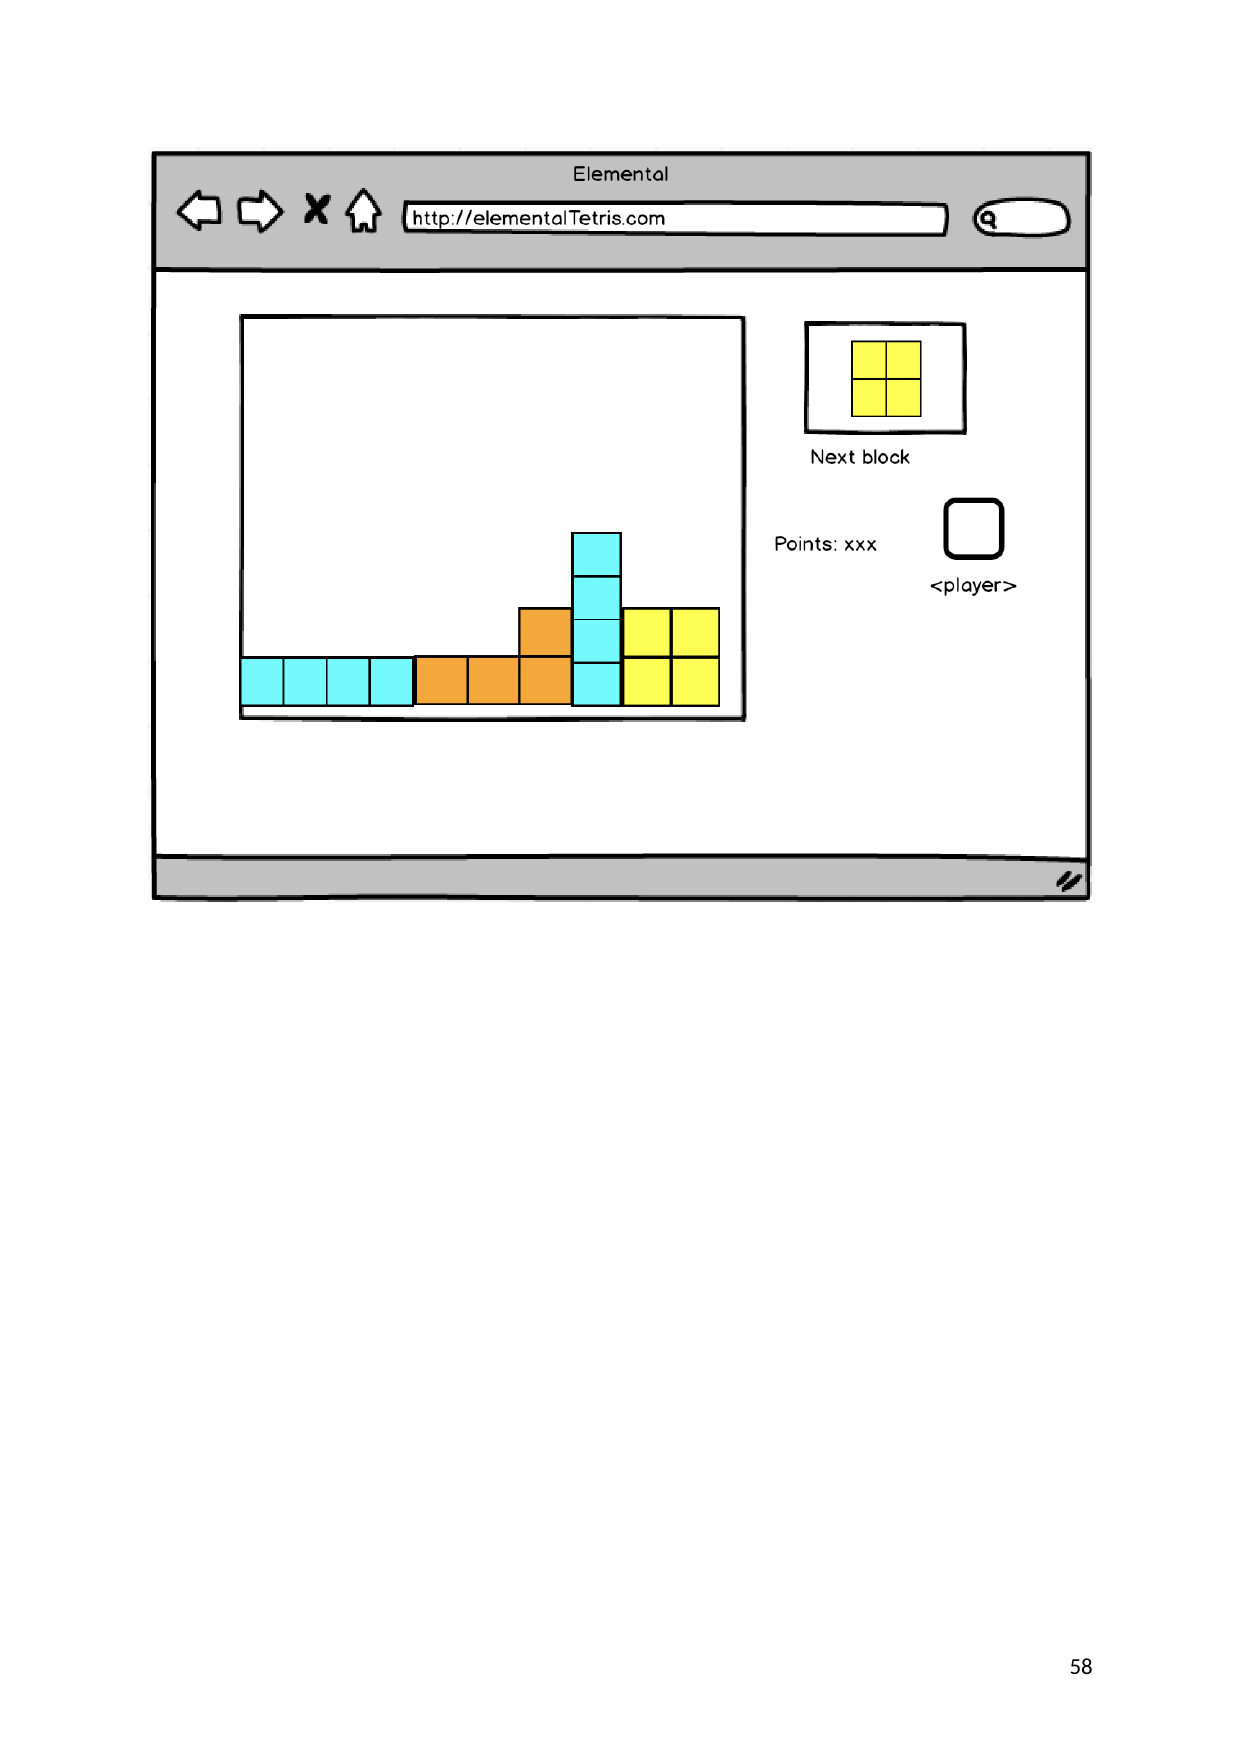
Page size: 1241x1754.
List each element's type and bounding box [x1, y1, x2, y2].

picture [147, 147, 1093, 903]
